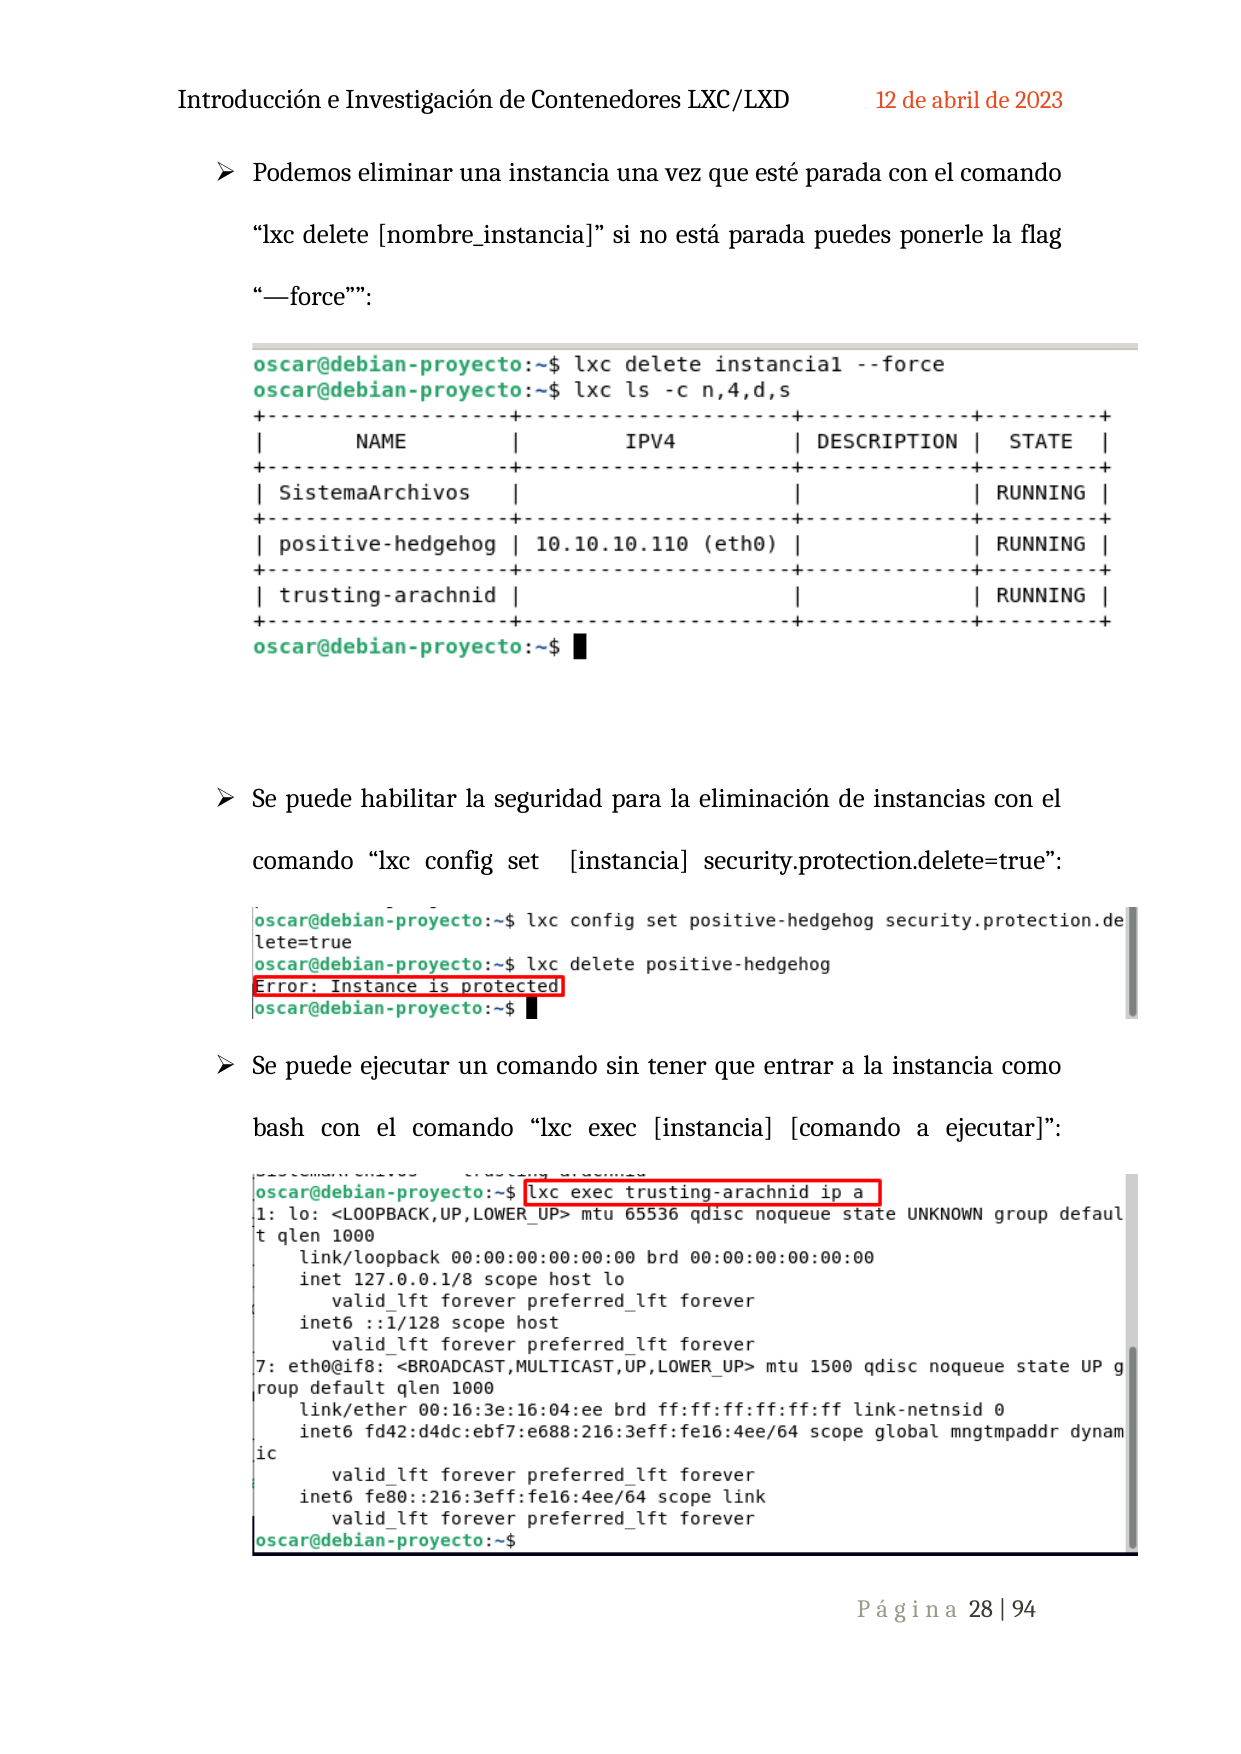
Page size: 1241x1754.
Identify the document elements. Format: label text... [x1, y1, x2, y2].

picture [252, 1174, 1138, 1556]
picture [252, 907, 1138, 1019]
picture [252, 343, 1138, 752]
